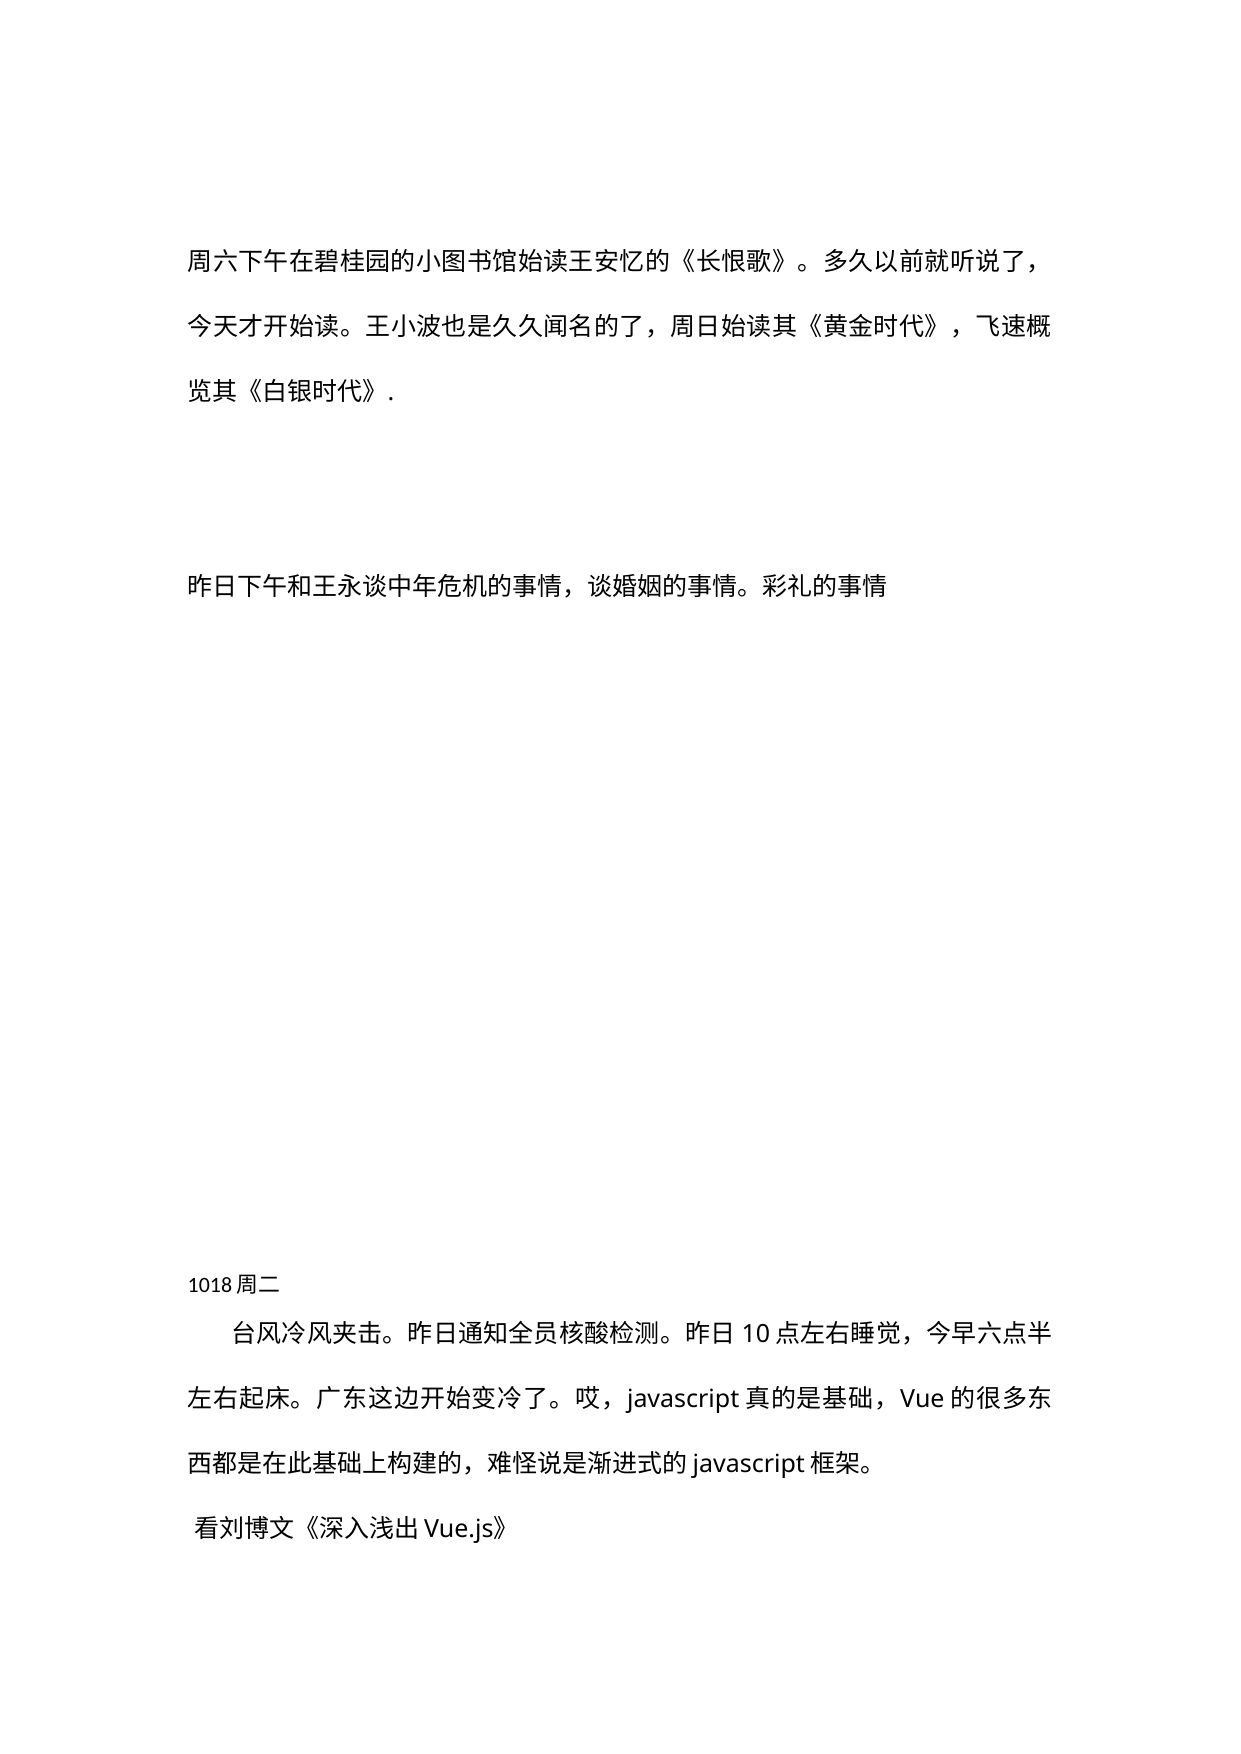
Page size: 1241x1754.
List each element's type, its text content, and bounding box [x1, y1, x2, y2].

text 看刘博文《深入浅出Vue.js》 [187, 1494, 1053, 1559]
text 1018周二 [187, 1267, 1053, 1299]
text 周六下午在碧桂园的小图书馆始读王安忆的《长恨歌》。多久以前就听说了，今天才开始读。王小波也是久久闻名的了，周日始读其《黄金时代》，飞速概览其《白银时代》. [187, 227, 1053, 422]
text 昨日下午和王永谈中年危机的事情，谈婚姻的事情。彩礼的事情 [187, 552, 1053, 617]
text 台风冷风夹击。昨日通知全员核酸检测。昨日10点左右睡觉，今早六点半左右起床。广东这边开始变冷了。哎，javascript真的是基础，Vue的很多东西都是在此基础上构建的，难怪说是渐进式的javascript框架。 [187, 1299, 1053, 1494]
